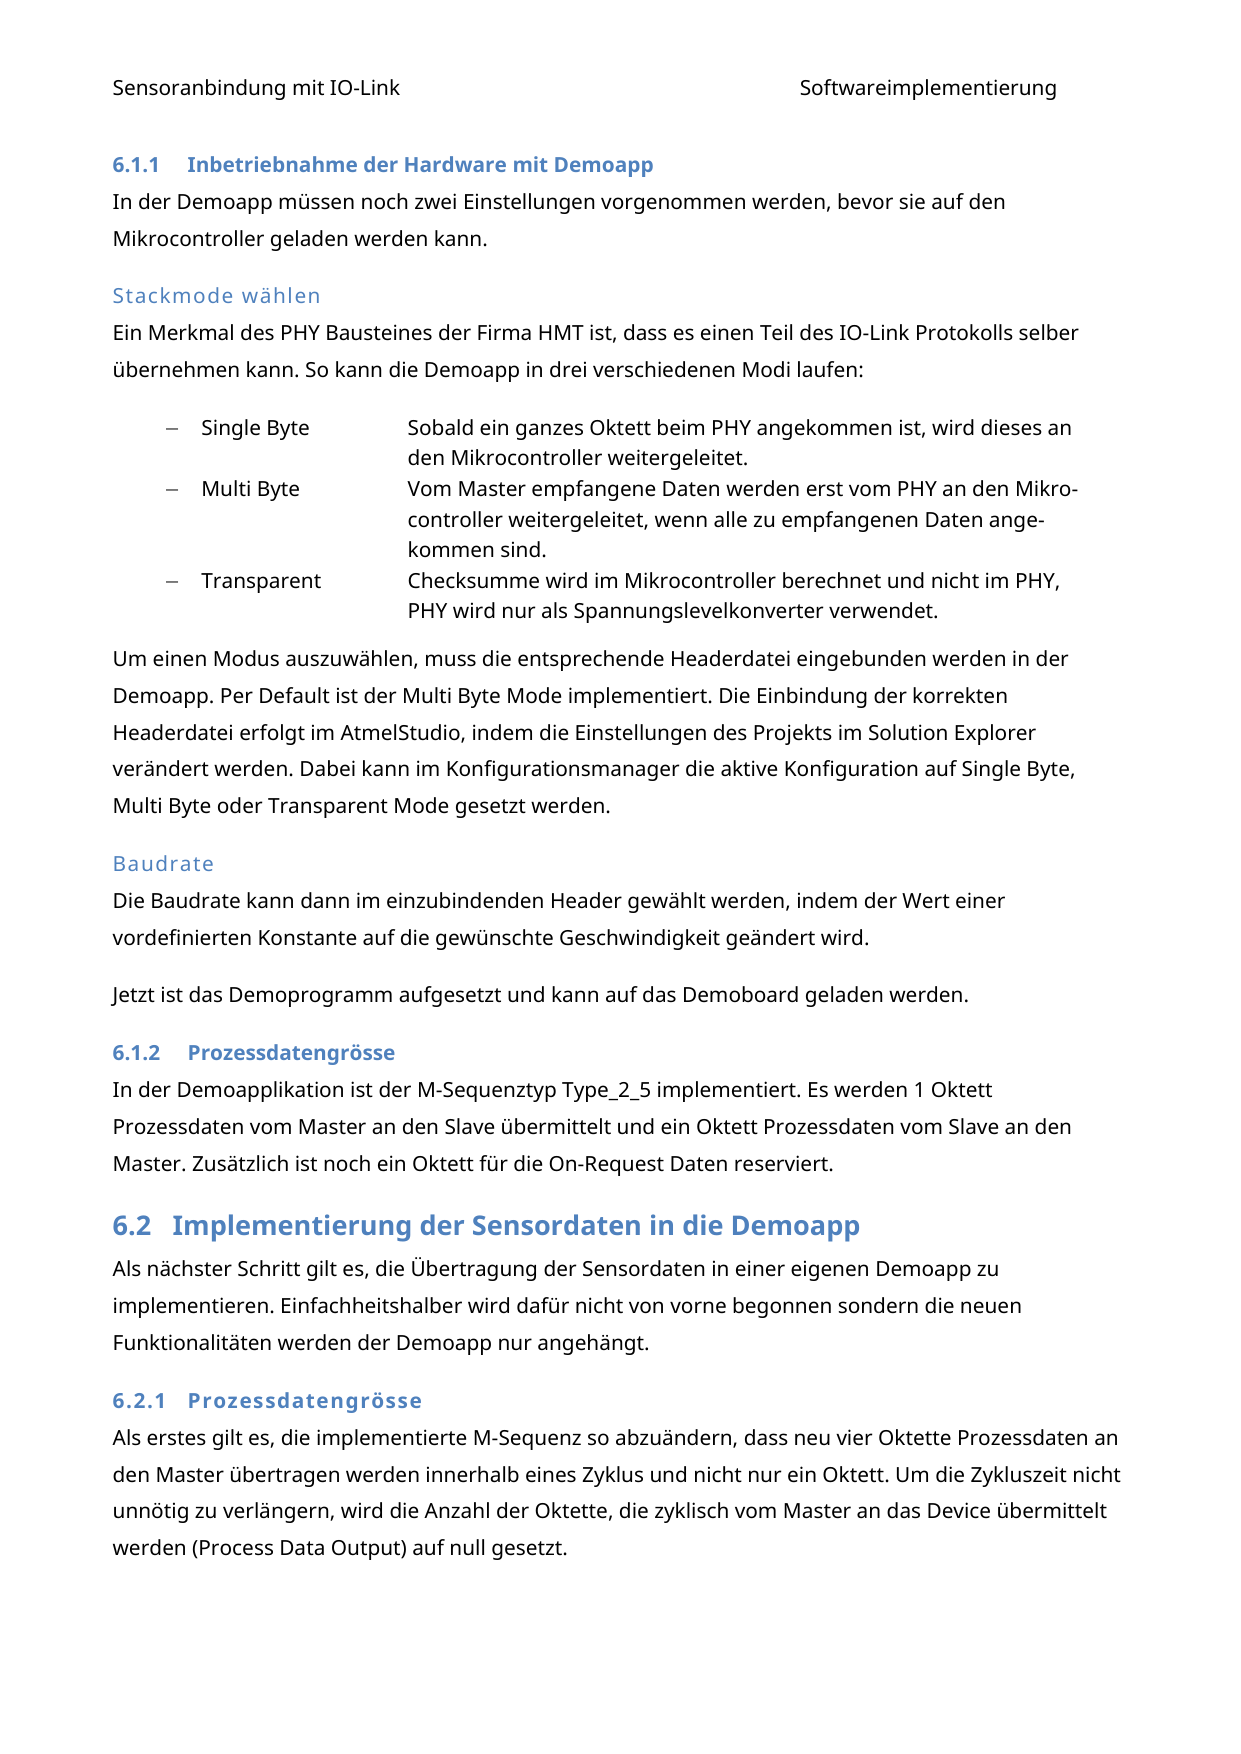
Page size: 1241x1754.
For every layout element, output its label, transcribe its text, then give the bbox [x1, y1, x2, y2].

text Als erstes gilt es, die implementierte M-Sequenz so abzuändern, dass neu vier Oktette Prozessdaten an den Master übertragen werden innerhalb eines Zyklus und nicht nur ein Oktett. Um die Zykluszeit nicht unnötig zu verlängern, wird die Anzahl der Oktette, die zyklisch vom Master an das Device übermittelt werden (Process Data Output) auf null gesetzt. [112, 1423, 1128, 1562]
text Baudrate Die Baudrate kann dann im einzubindenden Header gewählt werden, indem der Wert einer vordefinierten Konstante auf die gewünschte Geschwindigkeit geändert wird. [112, 849, 1128, 951]
subtitle Prozessdatengrösse [112, 1038, 1128, 1067]
list Multi Byte Vom Master empfangene Daten werden erst vom PHY an den Mikro- controller weitergeleitet, wenn alle zu empfangenen Daten ange- kommen sind. [164, 474, 1128, 564]
text Jetzt ist das Demoprogramm aufgesetzt und kann auf das Demoboard geladen werden. [112, 981, 1128, 1009]
list Transparent Checksumme wird im Mikrocontroller berechnet und nicht im PHY, PHY wird nur als Spannungslevelkonverter verwendet. [164, 566, 1128, 625]
text Als nächster Schritt gilt es, die Übertragung der Sensordaten in einer eigenen Demoapp zu implementieren. Einfachheitshalber wird dafür nicht von vorne begonnen sondern die neuen Funktionalitäten werden der Demoapp nur angehängt. [112, 1254, 1128, 1357]
text In der Demoapplikation ist der M-Sequenztyp Type_2_5 implementiert. Es werden 1 Oktett Prozessdaten vom Master an den Slave übermittelt und ein Oktett Prozessdaten vom Slave an den Master. Zusätzlich ist noch ein Oktett für die On-Request Daten reserviert. [112, 1075, 1128, 1177]
subtitle Prozessdatengrösse [112, 1386, 1128, 1414]
list Single Byte Sobald ein ganzes Oktett beim PHY angekommen ist, wird dieses an den Mikrocontroller weitergeleitet. [164, 413, 1128, 472]
subtitle Implementierung der Sensordaten in die Demoapp [112, 1207, 1128, 1243]
text Stackmode wählen Ein Merkmal des PHY Bausteines der Firma HMT ist, dass es einen Teil des IO-Link Protokolls selber übernehmen kann. So kann die Demoapp in drei verschiedenen Modi laufen: [112, 281, 1128, 384]
text Um einen Modus auszuwählen, muss die entsprechende Headerdatei eingebunden werden in der Demoapp. Per Default ist der Multi Byte Mode implementiert. Die Einbindung der korrekten Headerdatei erfolgt im AtmelStudio, indem die Einstellungen des Projekts im Solution Explorer verändert werden. Dabei kann im Konfigurationsmanager die aktive Konfiguration auf Single Byte, Multi Byte oder Transparent Mode gesetzt werden. [112, 644, 1128, 820]
text In der Demoapp müssen noch zwei Einstellungen vorgenommen werden, bevor sie auf den Mikrocontroller geladen werden kann. [112, 187, 1128, 252]
subtitle Inbetriebnahme der Hardware mit Demoapp [112, 150, 1128, 178]
